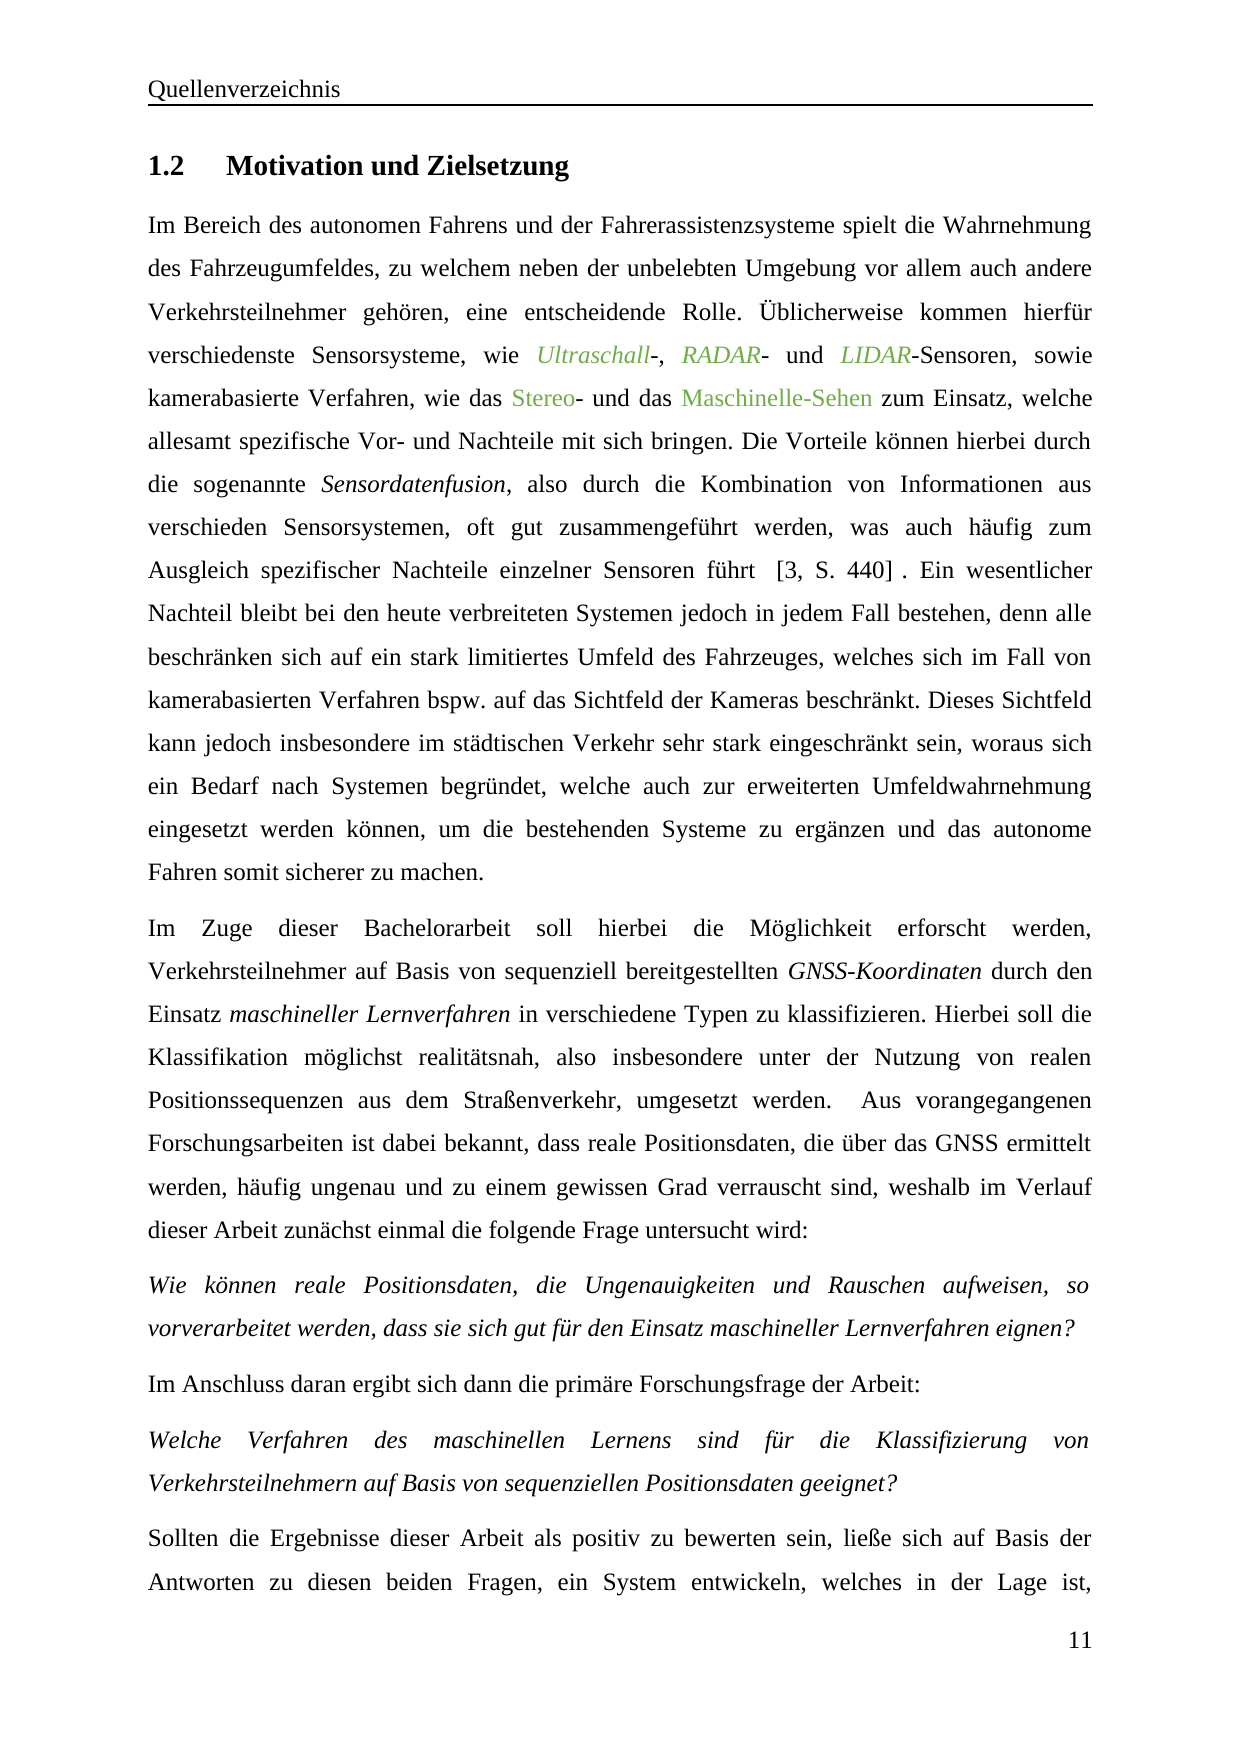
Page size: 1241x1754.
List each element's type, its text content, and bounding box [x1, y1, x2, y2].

text Im Zuge dieser Bachelorarbeit soll hierbei die Möglichkeit erforscht werden, Verkehrsteilnehmer auf Basis von sequenziell bereitgestellten GNSS-Koordinaten durch den Einsatz maschineller Lernverfahren in verschiedene Typen zu klassifizieren. Hierbei soll die Klassifikation möglichst realitätsnah, also insbesondere unter der Nutzung von realen Positionssequenzen aus dem Straßenverkehr, umgesetzt werden. Aus vorangegangenen Forschungsarbeiten ist dabei bekannt, dass reale Positionsdaten, die über das GNSS ermittelt werden, häufig ungenau und zu einem gewissen Grad verrauscht sind, weshalb im Verlauf dieser Arbeit zunächst einmal die folgende Frage untersucht wird: [148, 913, 1093, 1243]
text Wie können reale Positionsdaten, die Ungenauigkeiten und Rauschen aufweisen, so vorverarbeitet werden, dass sie sich gut für den Einsatz maschineller Lernverfahren eignen? [148, 1270, 1093, 1342]
subtitle Motivation und Zielsetzung [148, 148, 1093, 181]
text Im Bereich des autonomen Fahrens und der Fahrerassistenzsysteme spielt die Wahrnehmung des Fahrzeugumfeldes, zu welchem neben der unbelebten Umgebung vor allem auch andere Verkehrsteilnehmer gehören, eine entscheidende Rolle. Üblicherweise kommen hierfür verschiedenste Sensorsysteme, wie Ultraschall-, RADAR- und LIDAR-Sensoren, sowie kamerabasierte Verfahren, wie das Stereo- und das Maschinelle-Sehen zum Einsatz, welche allesamt spezifische Vor- und Nachteile mit sich bringen. Die Vorteile können hierbei durch die sogenannte Sensordatenfusion, also durch die Kombination von Informationen aus verschieden Sensorsystemen, oft gut zusammengeführt werden, was auch häufig zum Ausgleich spezifischer Nachteile einzelner Sensoren führt . Ein wesentlicher Nachteil bleibt bei den heute verbreiteten Systemen jedoch in jedem Fall bestehen, denn alle beschränken sich auf ein stark limitiertes Umfeld des Fahrzeuges, welches sich im Fall von kamerabasierten Verfahren bspw. auf das Sichtfeld der Kameras beschränkt. Dieses Sichtfeld kann jedoch insbesondere im städtischen Verkehr sehr stark eingeschränkt sein, woraus sich ein Bedarf nach Systemen begründet, welche auch zur erweiterten Umfeldwahrnehmung eingesetzt werden können, um die bestehenden Systeme zu ergänzen und das autonome Fahren somit sicherer zu machen. [148, 210, 1093, 886]
text Im Anschluss daran ergibt sich dann die primäre Forschungsfrage der Arbeit: [148, 1369, 1093, 1398]
text Welche Verfahren des maschinellen Lernens sind für die Klassifizierung von Verkehrsteilnehmern auf Basis von sequenziellen Positionsdaten geeignet? [148, 1425, 1093, 1497]
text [148, 1523, 1093, 1595]
